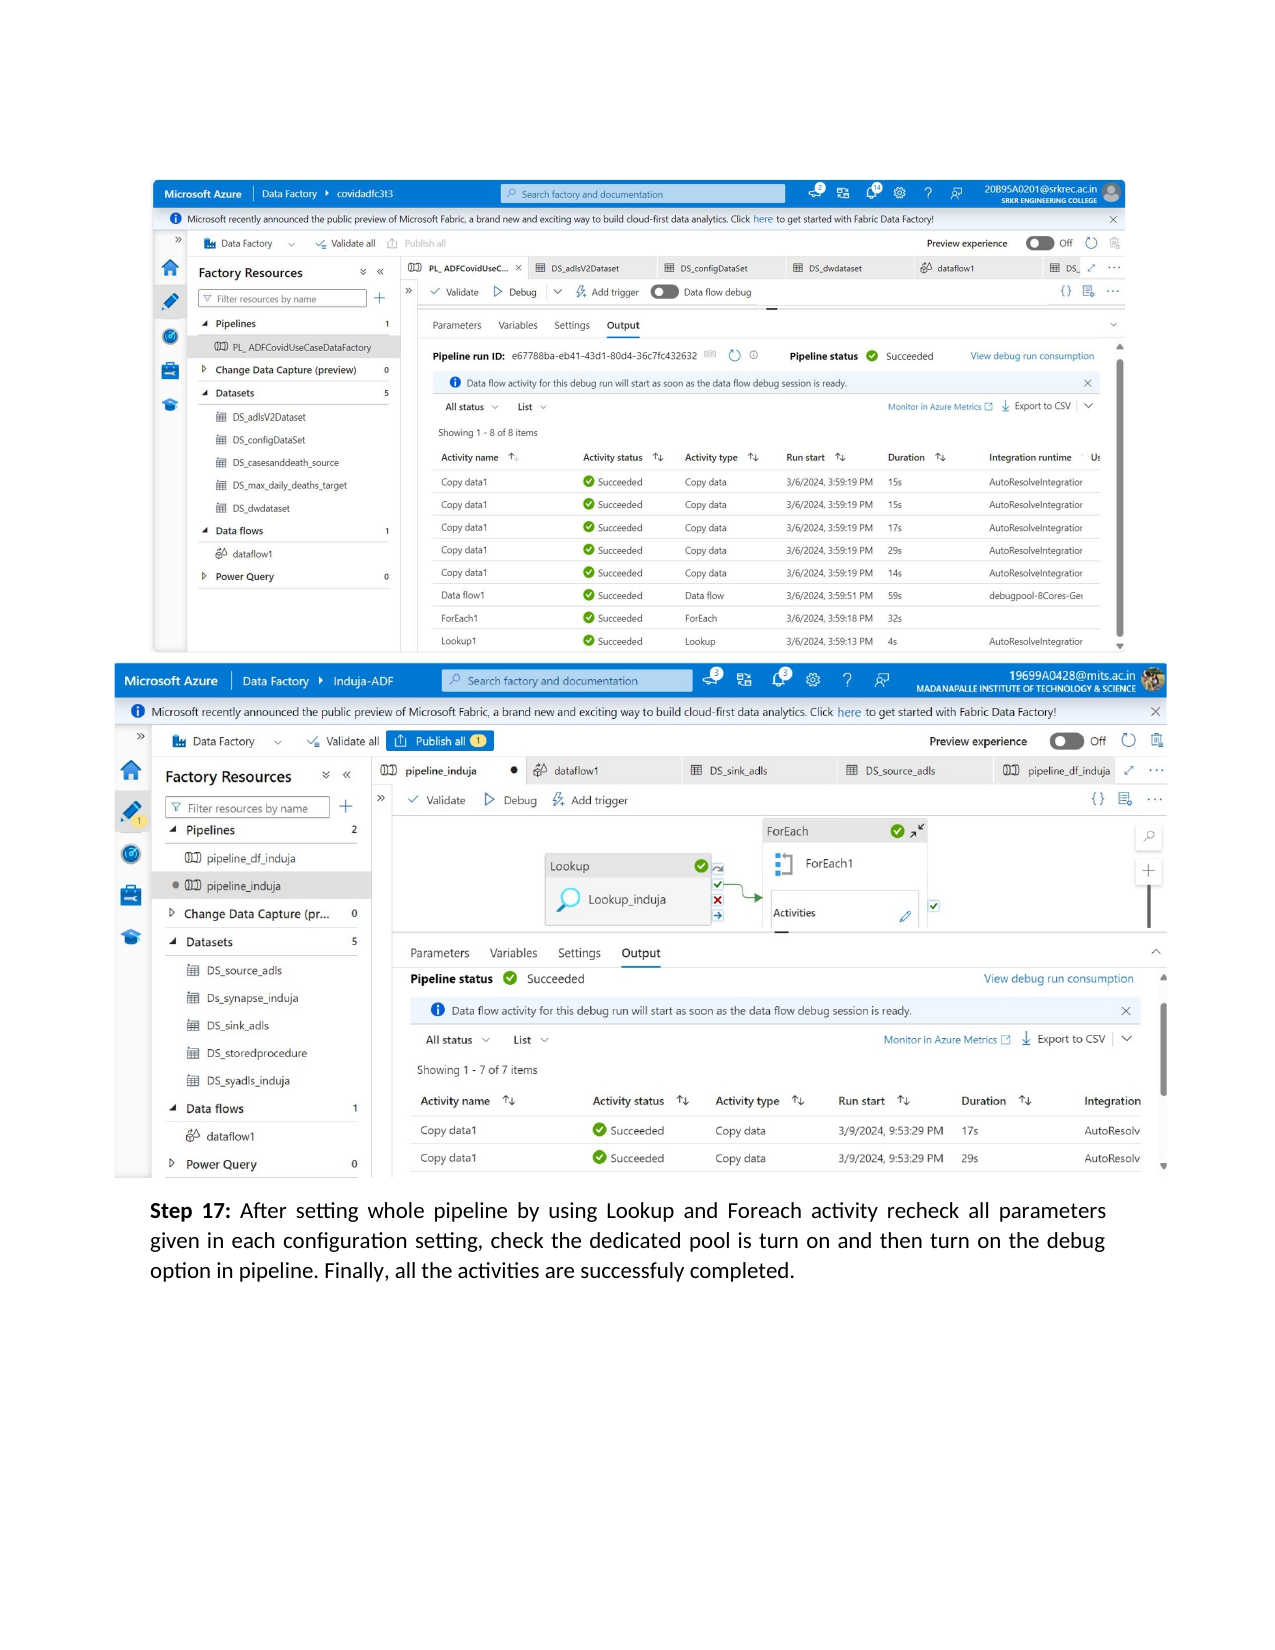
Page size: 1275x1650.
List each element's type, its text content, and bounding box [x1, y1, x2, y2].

picture [114, 661, 1167, 1178]
picture [149, 179, 1126, 653]
text Step 17: After setting whole pipeline by using Lookup and Foreach activity recheck all parameters given in each conﬁguration setting, check the dedicated pool is turn on and then turn on the debug option in pipeline. Finally, all the activities are successfuly completed. [150, 1196, 1106, 1284]
